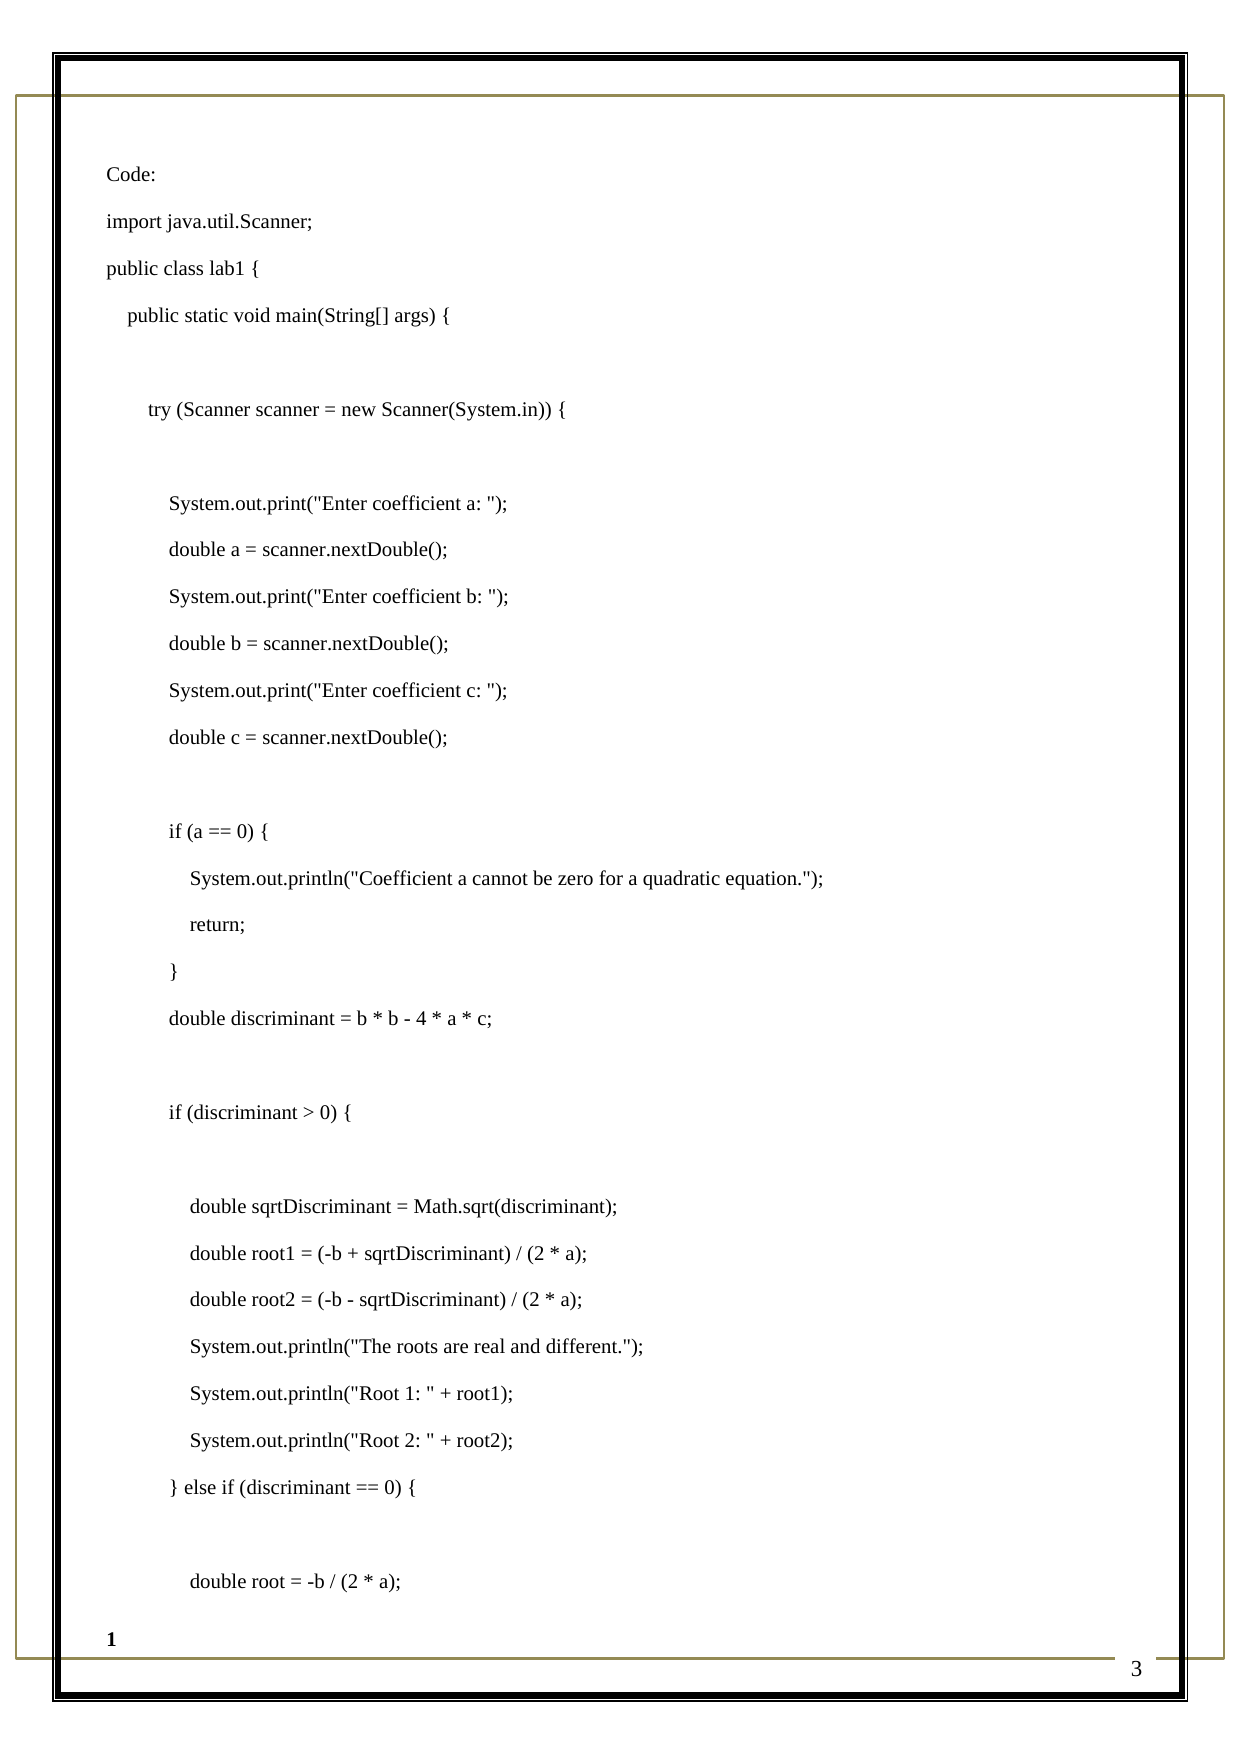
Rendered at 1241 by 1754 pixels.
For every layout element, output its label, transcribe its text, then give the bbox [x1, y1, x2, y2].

text double root1 = (-b + sqrtDiscriminant) / (2 * a); [106, 1241, 1134, 1264]
text double b = scanner.nextDouble(); [106, 631, 1134, 655]
text } else if (discriminant == 0) { [106, 1475, 1134, 1499]
text System.out.println("Root 2: " + root2); [106, 1428, 1134, 1452]
text try (Scanner scanner = new Scanner(System.in)) { [106, 397, 1134, 421]
text System.out.print("Enter coefficient a: "); [106, 491, 1134, 514]
text import java.util.Scanner; [106, 209, 1134, 233]
text System.out.println("The roots are real and different."); [106, 1334, 1134, 1358]
text double discriminant = b * b - 4 * a * c; [106, 1006, 1134, 1030]
text double root2 = (-b - sqrtDiscriminant) / (2 * a); [106, 1287, 1134, 1311]
text System.out.println("Root 1: " + root1); [106, 1381, 1134, 1405]
text double sqrtDiscriminant = Math.sqrt(discriminant); [106, 1194, 1134, 1218]
text System.out.print("Enter coefficient b: "); [106, 584, 1134, 608]
text if (discriminant > 0) { [106, 1100, 1134, 1124]
text System.out.println("Coefficient a cannot be zero for a quadratic equation."); [106, 866, 1134, 889]
text public static void main(String[] args) { [106, 303, 1134, 327]
text double root = -b / (2 * a); [106, 1569, 1134, 1593]
text System.out.print("Enter coefficient c: "); [106, 678, 1134, 702]
text if (a == 0) { [106, 819, 1134, 843]
text double a = scanner.nextDouble(); [106, 537, 1134, 561]
text double c = scanner.nextDouble(); [106, 725, 1134, 749]
text } [106, 959, 1134, 983]
text Code: [106, 162, 1134, 186]
text return; [106, 912, 1134, 936]
text public class lab1 { [106, 256, 1134, 280]
